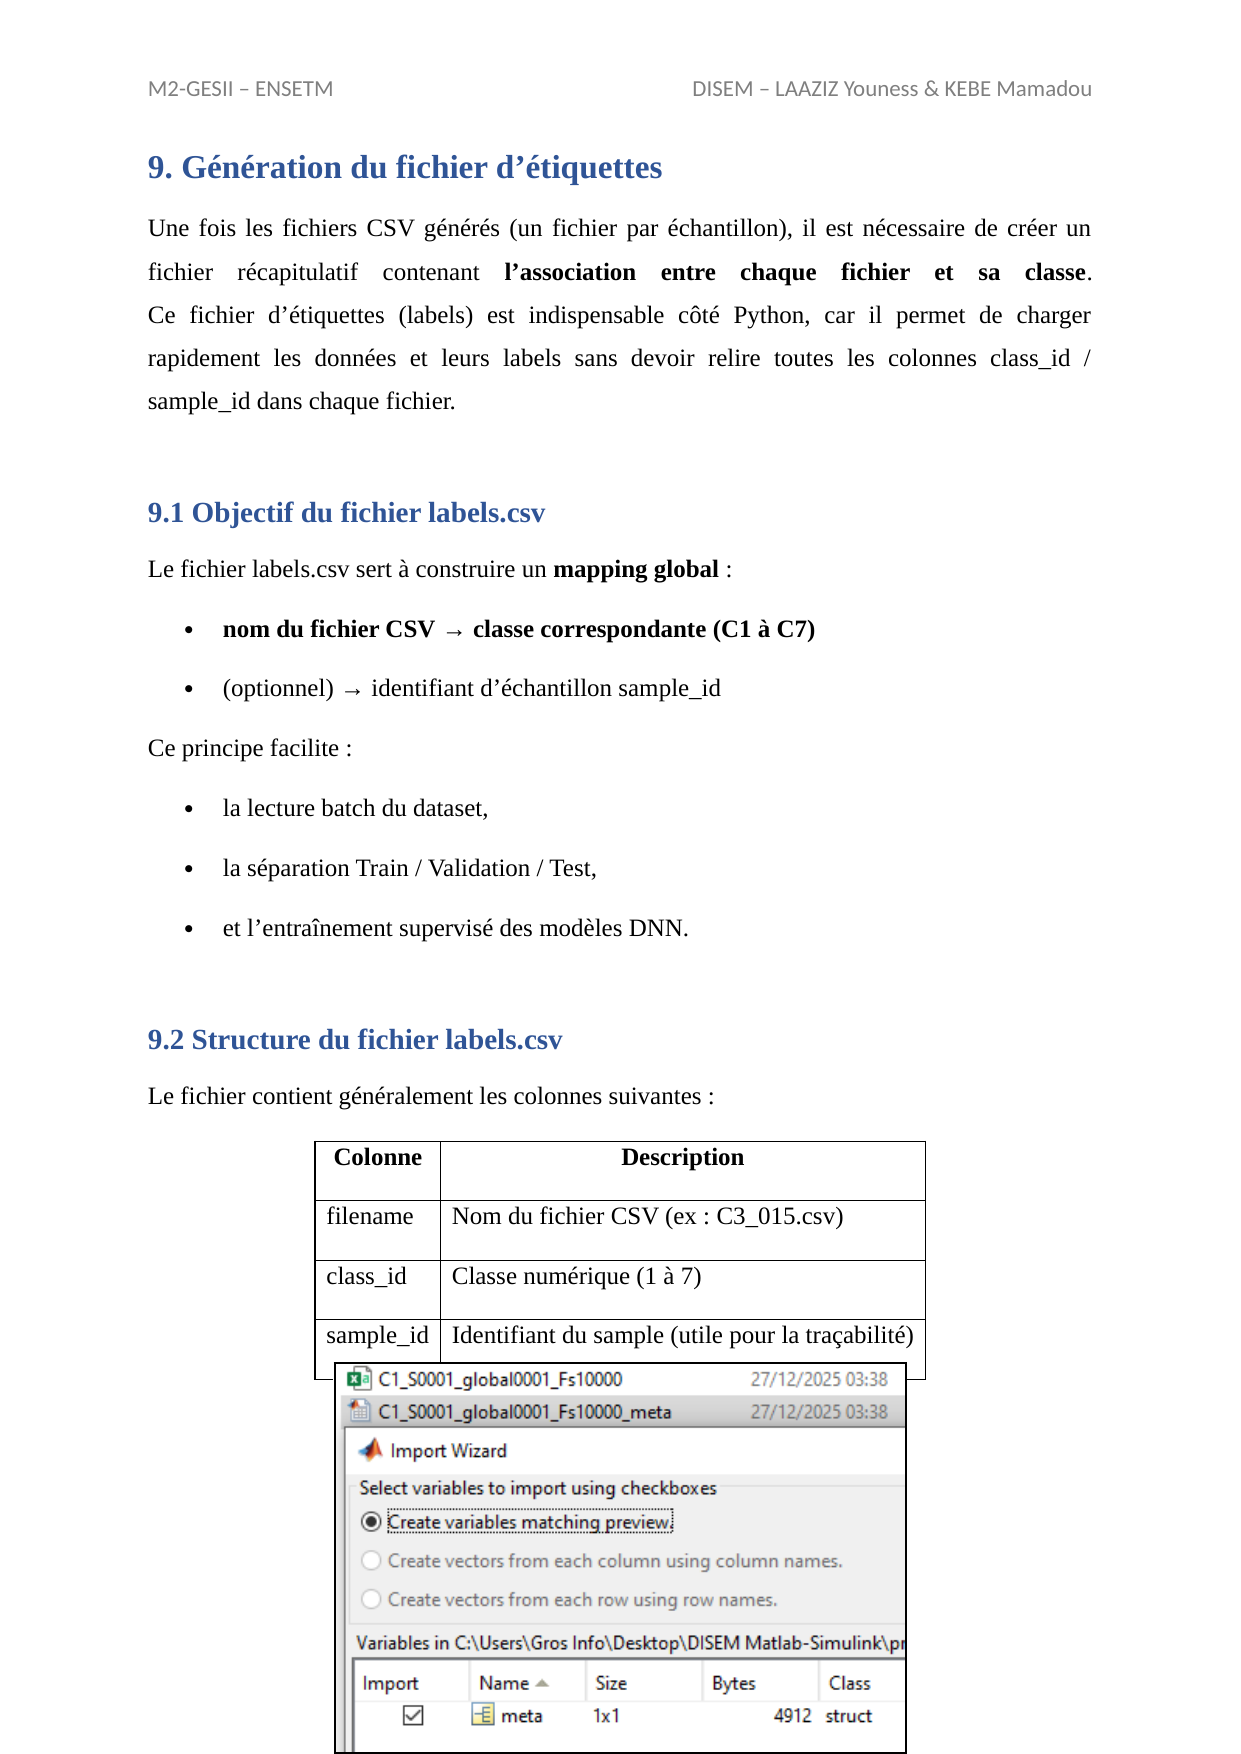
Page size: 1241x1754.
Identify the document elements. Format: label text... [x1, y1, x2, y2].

table_cell filename [316, 1201, 440, 1260]
table_cell Nom du fichier CSV (ex : C3_015.csv) [441, 1201, 925, 1260]
table_cell class_id [316, 1261, 440, 1319]
list (optionnel) → identifiant d’échantillon sample_id [185, 673, 1093, 702]
list et l’entraînement supervisé des modèles DNN. [185, 913, 1093, 941]
table_cell sample_id [316, 1320, 440, 1379]
table_header Colonne [316, 1142, 440, 1200]
text Une fois les fichiers CSV générés (un fichier par échantillon), il est nécessaire de créer un fichier récapitulatif contenant l’association entre chaque fichier et sa classe. Ce fichier d’étiquettes (labels) est indispensable côté Python, car il permet de charger rapidement les données et leurs labels sans devoir relire toutes les colonnes class_id / sample_id dans chaque fichier. [148, 213, 1093, 415]
subtitle 9. Génération du fichier d’étiquettes [148, 148, 1093, 186]
list nom du fichier CSV → classe correspondante (C1 à C7) [185, 614, 1093, 642]
list la séparation Train / Validation / Test, [185, 853, 1093, 882]
text Ce principe facilite : [148, 733, 1093, 762]
text Le fichier contient généralement les colonnes suivantes : [148, 1081, 1093, 1109]
subtitle 9.1 Objectif du fichier labels.csv [148, 495, 1093, 529]
subtitle 9.2 Structure du fichier labels.csv [148, 1022, 1093, 1056]
table_cell Classe numérique (1 à 7) [441, 1261, 925, 1319]
list la lecture batch du dataset, [185, 793, 1093, 822]
picture [336, 1364, 905, 1752]
text Le fichier labels.csv sert à construire un mapping global : [148, 554, 1093, 583]
table_cell Identifiant du sample (utile pour la traçabilité) [441, 1320, 925, 1379]
table_header Description [441, 1142, 925, 1200]
